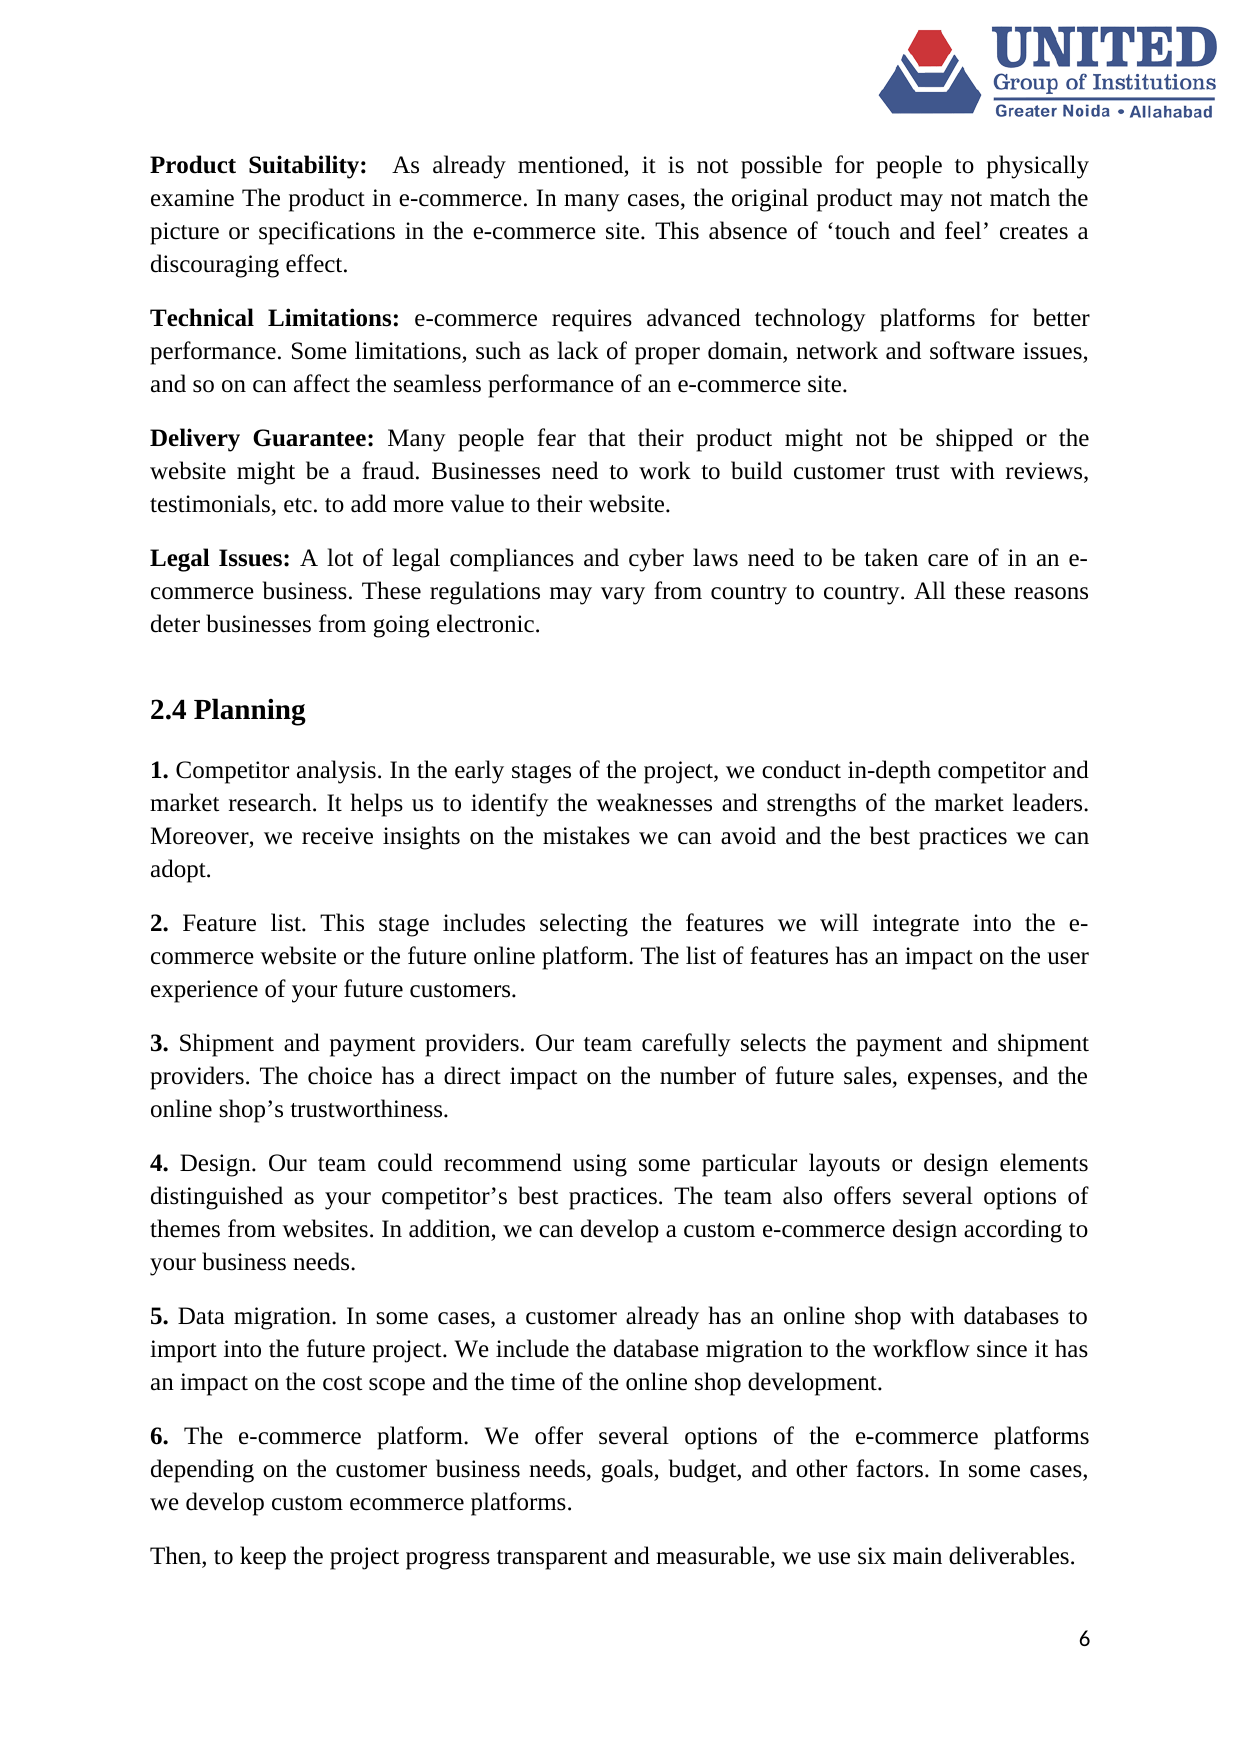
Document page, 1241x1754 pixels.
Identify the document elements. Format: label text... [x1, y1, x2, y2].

text 2. Feature list. This stage includes selecting the features we will integrate into the e-commerce website or the future online platform. The list of features has an impact on the user experience of your future customers. [150, 908, 1090, 1003]
text Then, to keep the project progress transparent and measurable, we use six main deliverables. [150, 1541, 1090, 1569]
subtitle 2.4 Planning [150, 692, 1090, 725]
text Product Suitability: As already mentioned, it is not possible for people to physically examine The product in e-commerce. In many cases, the original product may not match the picture or specifications in the e-commerce site. This absence of ‘touch and feel’ creates a discouraging effect. [150, 150, 1090, 278]
picture [873, 20, 1218, 124]
text Technical Limitations: e-commerce requires advanced technology platforms for better performance. Some limitations, such as lack of proper domain, network and software issues, and so on can affect the seamless performance of an e-commerce site. [150, 303, 1090, 398]
text 3. Shipment and payment providers. Our team carefully selects the payment and shipment providers. The choice has a direct impact on the number of future sales, expenses, and the online shop’s trustworthiness. [150, 1028, 1090, 1123]
text Delivery Guarantee: Many people fear that their product might not be shipped or the website might be a fraud. Businesses need to work to build customer trust with reviews, testimonials, etc. to add more value to their website. [150, 423, 1090, 518]
text 4. Design. Our team could recommend using some particular layouts or design elements distinguished as your competitor’s best practices. The team also offers several options of themes from websites. In addition, we can develop a custom e-commerce design according to your business needs. [150, 1148, 1090, 1276]
text 1. Competitor analysis. In the early stages of the project, we conduct in-depth competitor and market research. It helps us to identify the weaknesses and strengths of the market leaders. Moreover, we receive insights on the mistakes we can avoid and the best practices we can adopt. [150, 755, 1090, 883]
text Legal Issues: A lot of legal compliances and cyber laws need to be taken care of in an e-commerce business. These regulations may vary from country to country. All these reasons deter businesses from going electronic. [150, 543, 1090, 637]
text 5. Data migration. In some cases, a customer already has an online shop with databases to import into the future project. We include the database migration to the workflow since it has an impact on the cost scope and the time of the online shop development. [150, 1301, 1090, 1396]
text 6. The e-commerce platform. We offer several options of the e-commerce platforms depending on the customer business needs, goals, budget, and other factors. In some cases, we develop custom ecommerce platforms. [150, 1421, 1090, 1516]
